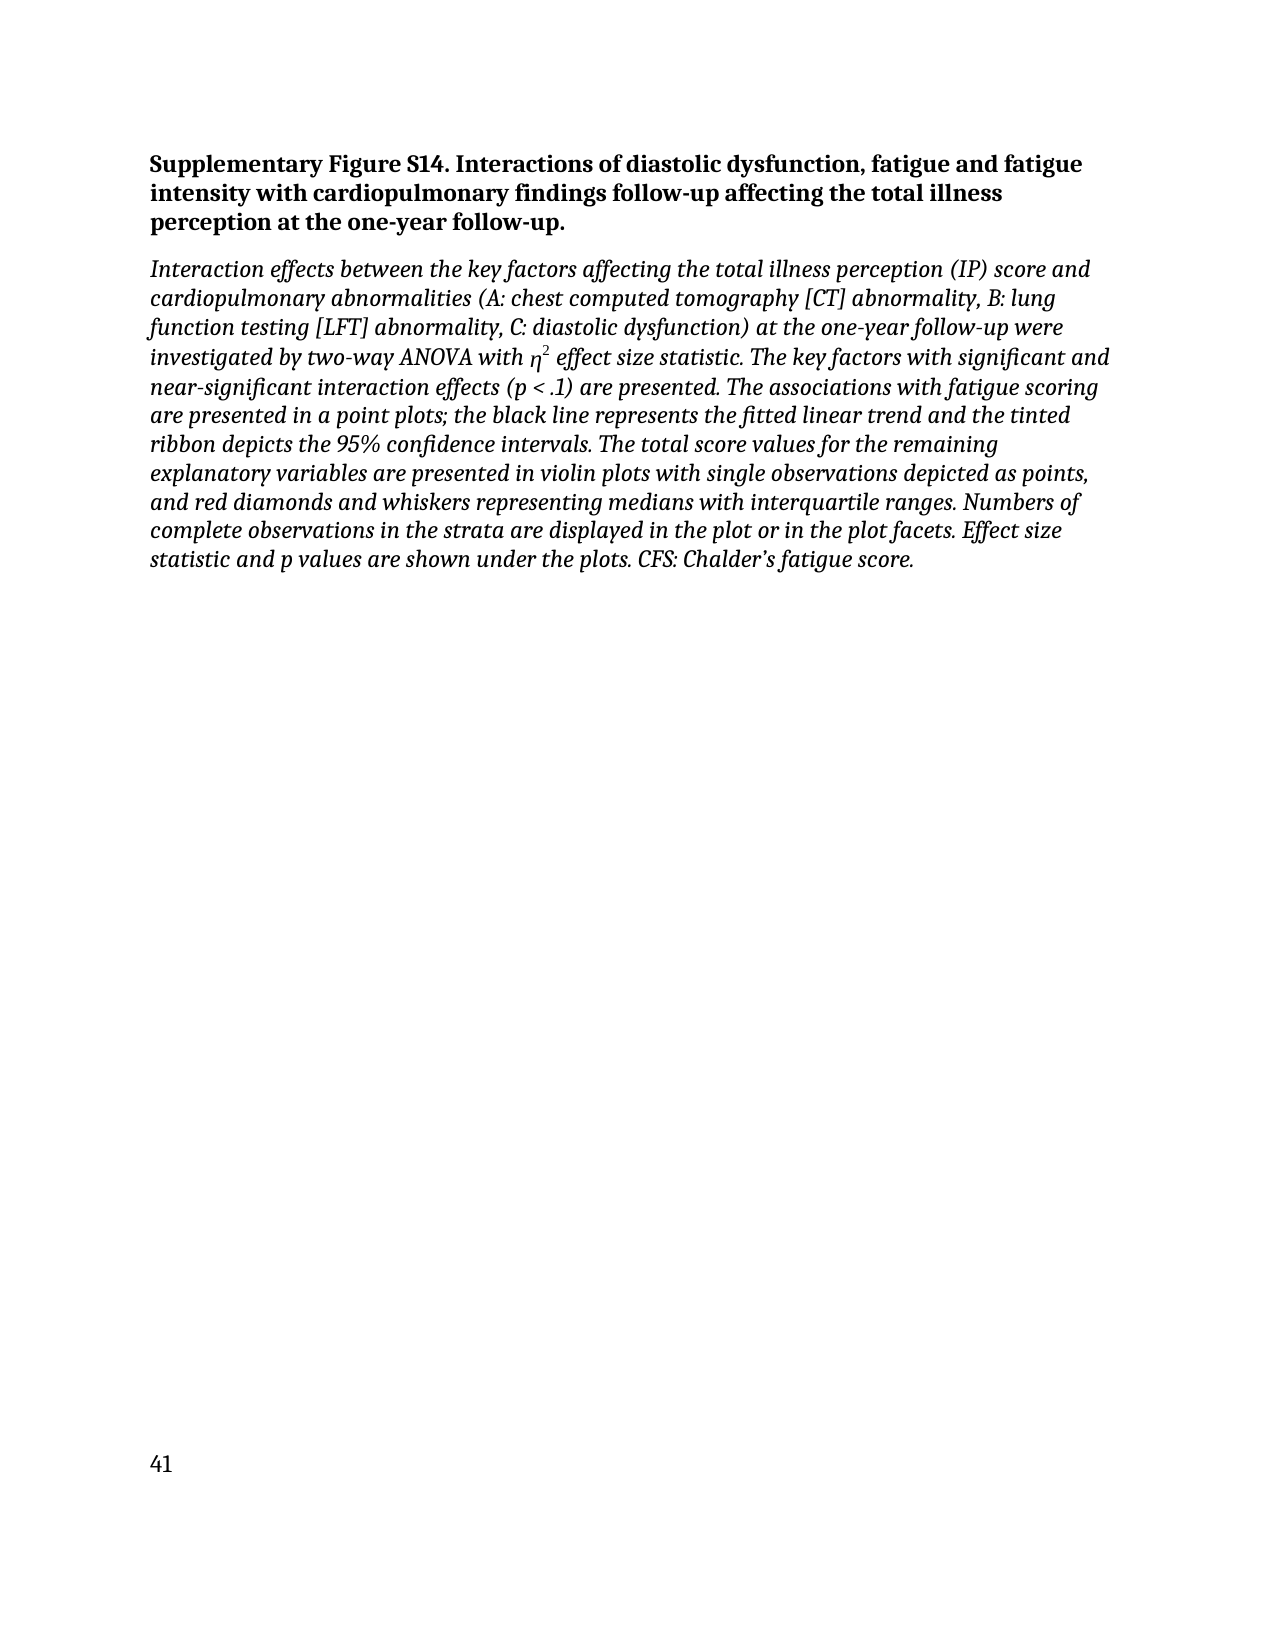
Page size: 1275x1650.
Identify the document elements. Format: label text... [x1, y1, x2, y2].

text Interaction effects between the key factors affecting the total illness perception (IP) score and cardiopulmonary abnormalities (A: chest computed tomography [CT] abnormality, B: lung function testing [LFT] abnormality, C: diastolic dysfunction) at the one-year follow-up were investigated by two-way ANOVA with effect size statistic. The key factors with significant and near-significant interaction effects (p < .1) are presented. The associations with fatigue scoring are presented in a point plots; the black line represents the fitted linear trend and the tinted ribbon depicts the 95% confidence intervals. The total score values for the remaining explanatory variables are presented in violin plots with single observations depicted as points, and red diamonds and whiskers representing medians with interquartile ranges. Numbers of complete observations in the strata are displayed in the plot or in the plot facets. Effect size statistic and p values are shown under the plots. CFS: Chalder’s fatigue score. [150, 255, 1125, 574]
text Supplementary Figure S14. Interactions of diastolic dysfunction, fatigue and fatigue intensity with cardiopulmonary findings follow-up affecting the total illness perception at the one-year follow-up. [150, 150, 1125, 236]
